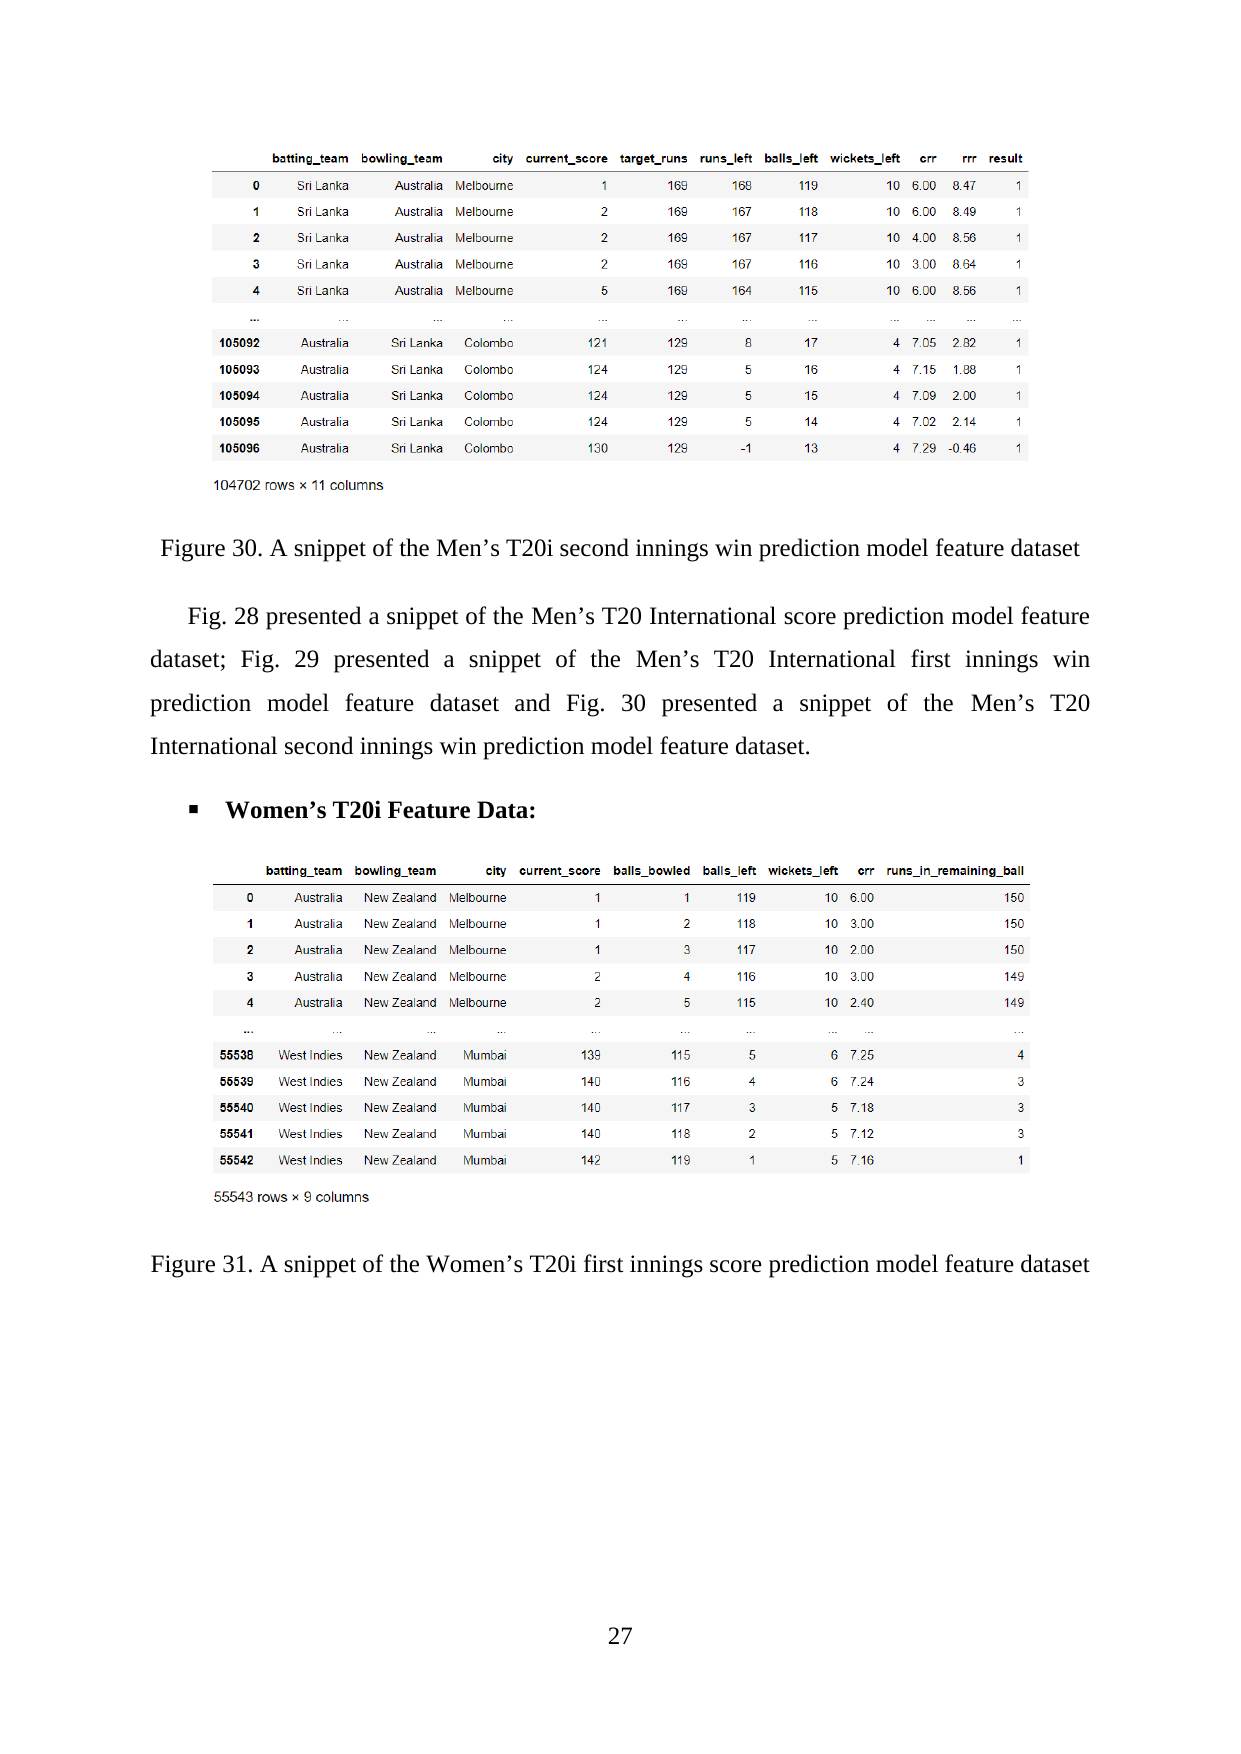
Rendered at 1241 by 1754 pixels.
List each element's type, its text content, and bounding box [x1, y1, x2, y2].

list Women’s T20i Feature Data: [187, 795, 1090, 823]
table_header [139, 150, 1102, 508]
text Figure 30. A snippet of the Men’s T20i second innings win prediction model feature dataset [150, 533, 1090, 562]
text Figure 31. A snippet of the Women’s T20i first innings score prediction model feature dataset [150, 1249, 1090, 1277]
picture [207, 858, 1033, 1210]
picture [207, 150, 1033, 494]
text Fig. 28 presented a snippet of the Men’s T20 International score prediction model feature dataset; Fig. 29 presented a snippet of the Men’s T20 International first innings win prediction model feature dataset and Fig. 30 presented a snippet of the Men’s T20 International second innings win prediction model feature dataset. [150, 601, 1090, 759]
table_header [139, 859, 1102, 1224]
